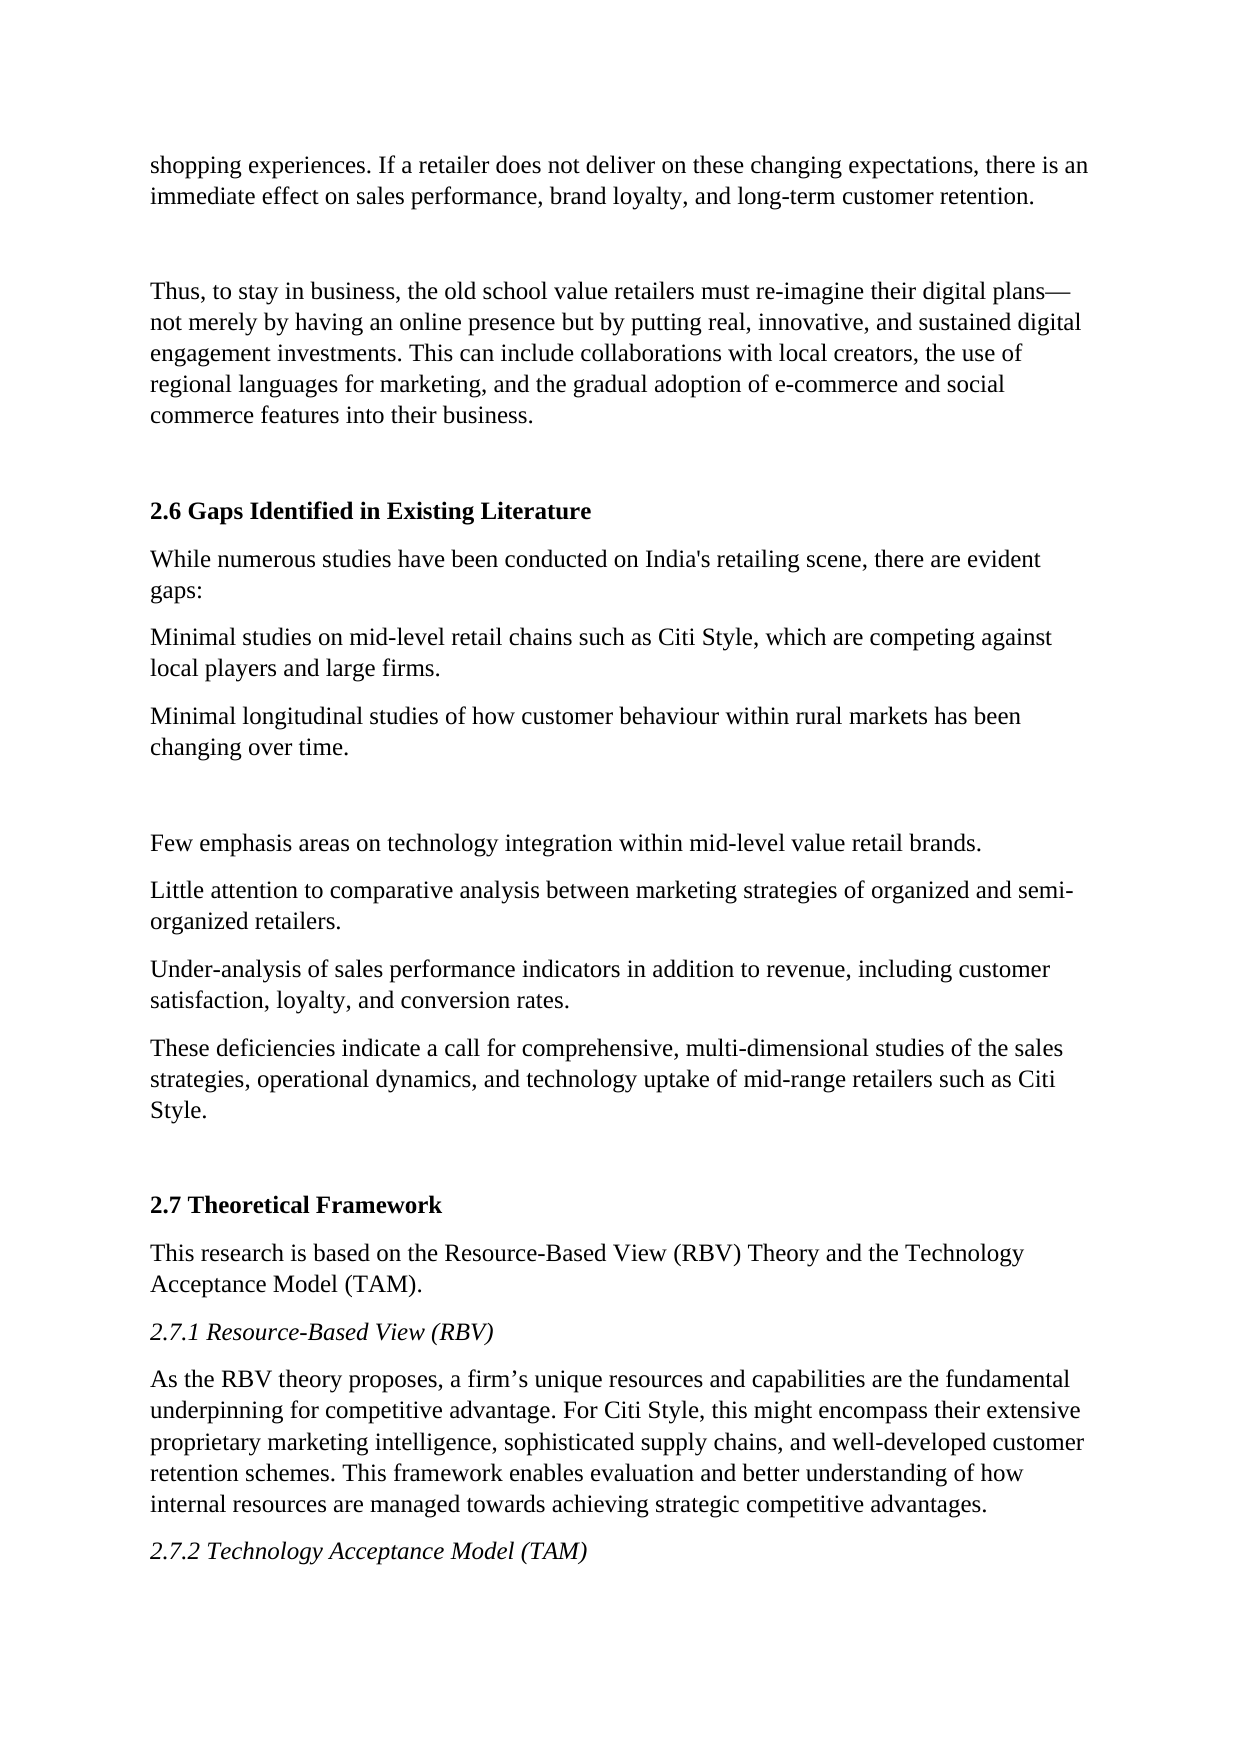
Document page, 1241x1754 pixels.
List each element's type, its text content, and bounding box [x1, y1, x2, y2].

text These deficiencies indicate a call for comprehensive, multi-dimensional studies of the sales strategies, operational dynamics, and technology uptake of mid-range retailers such as Citi Style. [150, 1033, 1090, 1124]
text Minimal studies on mid-level retail chains such as Citi Style, which are competing against local players and large firms. [150, 622, 1090, 682]
text Few emphasis areas on technology integration within mid-level value retail brands. [150, 828, 1090, 856]
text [150, 150, 1090, 210]
text Minimal longitudinal studies of how customer behaviour within rural markets has been changing over time. [150, 701, 1090, 761]
text 2.7.2 Technology Acceptance Model (TAM) [150, 1536, 1090, 1565]
text This research is based on the Resource-Based View (RBV) Theory and the Technology Acceptance Model (TAM). [150, 1238, 1090, 1298]
text Little attention to comparative analysis between marketing strategies of organized and semi-organized retailers. [150, 875, 1090, 935]
text While numerous studies have been conducted on India's retailing scene, there are evident gaps: [150, 544, 1090, 603]
text Under-analysis of sales performance indicators in addition to revenue, including customer satisfaction, loyalty, and conversion rates. [150, 954, 1090, 1014]
text 2.7 Theoretical Framework [150, 1190, 1090, 1219]
text As the RBV theory proposes, a firm’s unique resources and capabilities are the fundamental underpinning for competitive advantage. For Citi Style, this might encompass their extensive proprietary marketing intelligence, sophisticated supply chains, and well-developed customer retention schemes. This framework enables evaluation and better understanding of how internal resources are managed towards achieving strategic competitive advantages. [150, 1364, 1090, 1517]
text Thus, to stay in business, the old school value retailers must re-imagine their digital plans—not merely by having an online presence but by putting real, innovative, and sustained digital engagement investments. This can include collaborations with local creators, the use of regional languages for marketing, and the gradual adoption of e-commerce and social commerce features into their business. [150, 276, 1090, 429]
text 2.7.1 Resource-Based View (RBV) [150, 1317, 1090, 1346]
text 2.6 Gaps Identified in Existing Literature [150, 496, 1090, 525]
